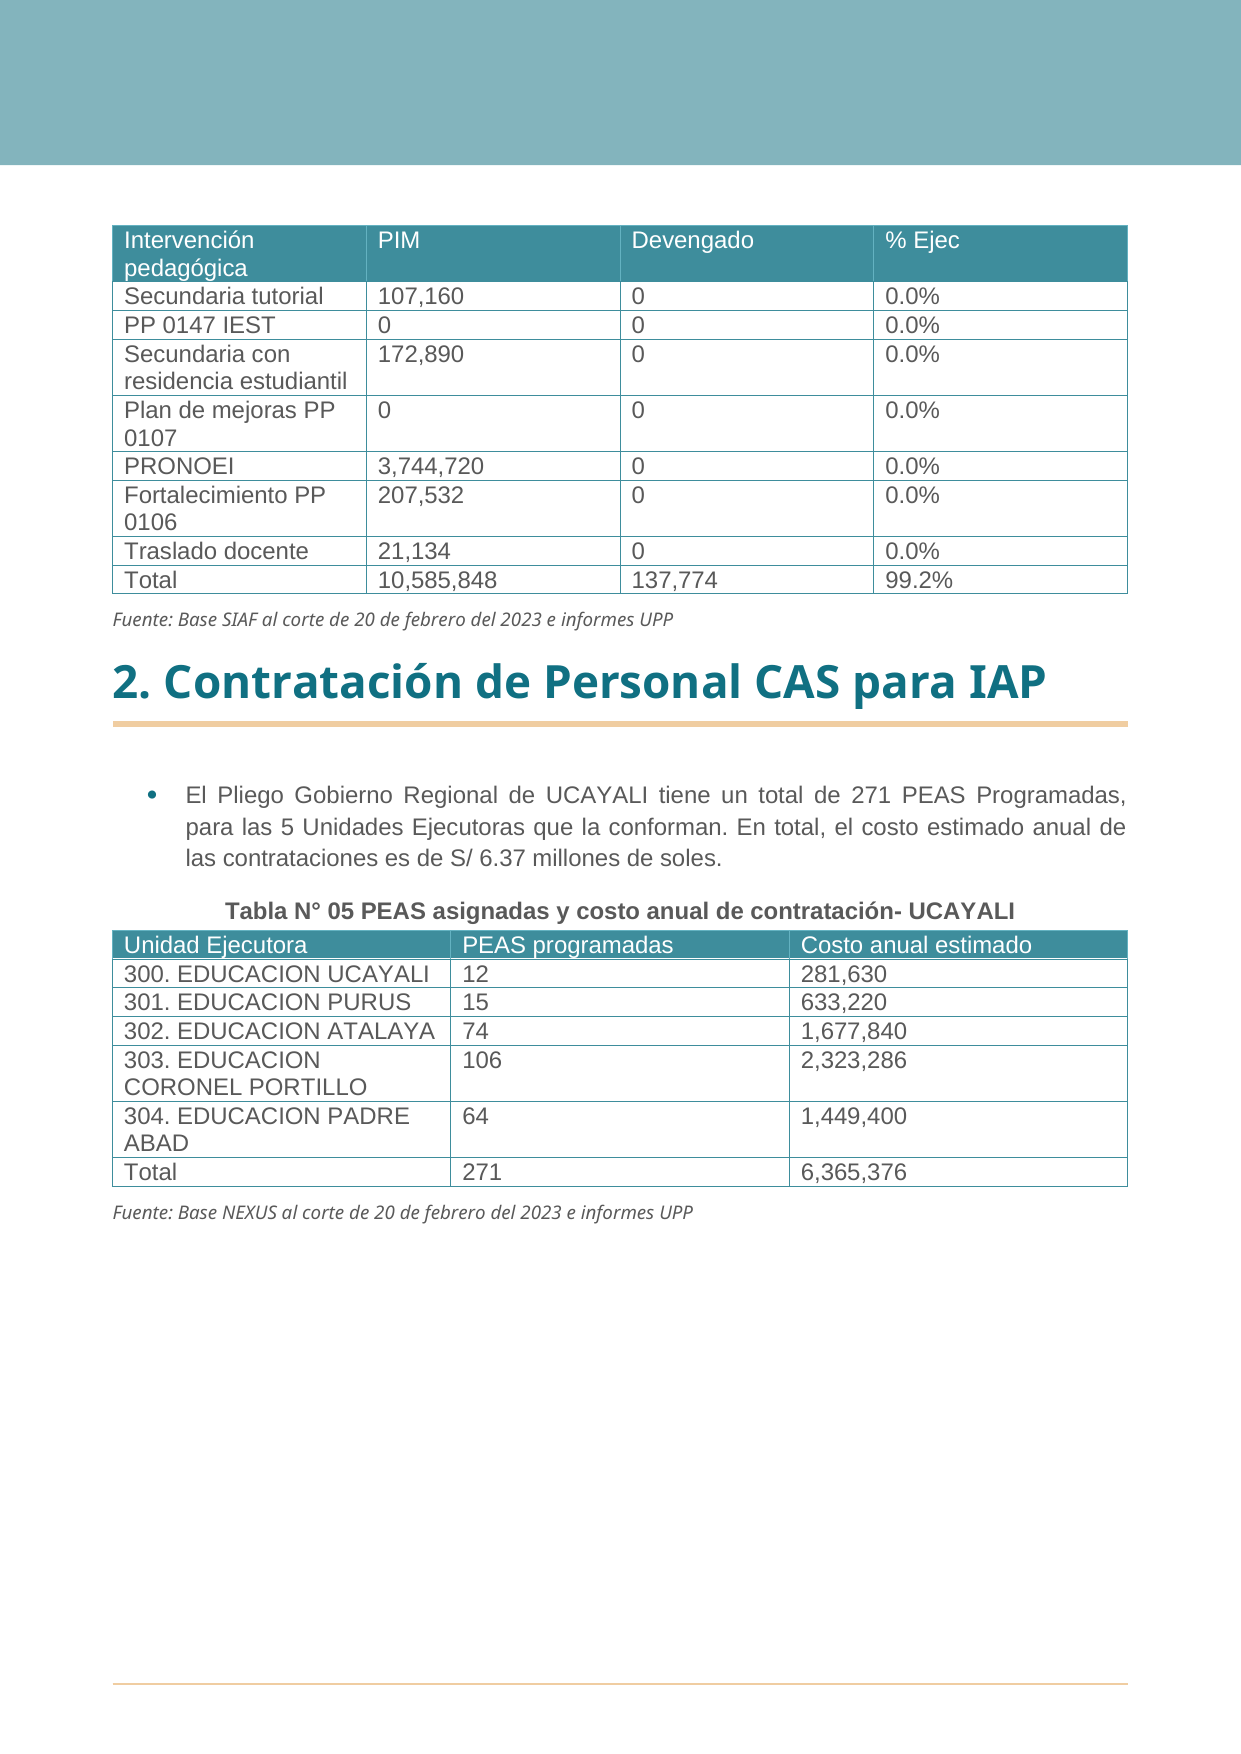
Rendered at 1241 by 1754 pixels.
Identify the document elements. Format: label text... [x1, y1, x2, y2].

table_cell 0 [621, 340, 873, 395]
table_cell 271 [451, 1158, 789, 1186]
table_cell Total [113, 566, 366, 593]
table_cell 0 [621, 396, 873, 451]
table_cell 0.0% [874, 537, 1127, 564]
table_cell 74 [451, 1017, 789, 1044]
table_header % Ejec [874, 226, 1127, 281]
table_header PEAS programadas [451, 931, 789, 958]
table_cell 0.0% [874, 396, 1127, 451]
table_cell 64 [451, 1102, 789, 1157]
table_cell Secundaria con residencia estudiantil [113, 340, 366, 395]
text Fuente: Base NEXUS al corte de 20 de febrero del 2023 e informes UPP [112, 1199, 1128, 1225]
table_cell 281,630 [790, 960, 1127, 987]
table_cell PRONOEI [113, 452, 366, 480]
table_cell 6,365,376 [790, 1158, 1127, 1186]
table_cell 21,134 [367, 537, 620, 564]
table_cell 207,532 [367, 481, 620, 536]
table_cell 304. EDUCACION PADRE ABAD [113, 1102, 450, 1157]
table_cell 99.2% [874, 566, 1127, 593]
table_cell 0 [367, 311, 620, 338]
table_cell 301. EDUCACION PURUS [113, 988, 450, 1016]
table_cell PP 0147 IEST [113, 311, 366, 338]
table_cell 0 [621, 537, 873, 564]
table_header Costo anual estimado [790, 931, 1127, 958]
table_cell 12 [451, 960, 789, 987]
table_cell 300. EDUCACION UCAYALI [113, 960, 450, 987]
table_cell 107,160 [367, 282, 620, 310]
table_cell 0 [621, 311, 873, 338]
table_header PIM [367, 226, 620, 281]
table_cell Fortalecimiento PP 0106 [113, 481, 366, 536]
table_header Unidad Ejecutora [113, 931, 450, 958]
table_cell 3,744,720 [367, 452, 620, 480]
table_cell 2,323,286 [790, 1046, 1127, 1101]
table_cell 0.0% [874, 340, 1127, 395]
table_header Intervención pedagógica [113, 226, 366, 281]
table_cell 0.0% [874, 282, 1127, 310]
text Fuente: Base SIAF al corte de 20 de febrero del 2023 e informes UPP [112, 607, 1128, 632]
table_cell 137,774 [621, 566, 873, 593]
subtitle 2. Contratación de Personal CAS para IAP [112, 650, 1128, 727]
table_cell 633,220 [790, 988, 1127, 1016]
table_cell 0 [621, 282, 873, 310]
table_header Devengado [621, 226, 873, 281]
table_cell 0.0% [874, 481, 1127, 536]
table_cell 106 [451, 1046, 789, 1101]
list El Pliego Gobierno Regional de UCAYALI tiene un total de 271 PEAS Programadas, para las 5 Unidades Ejecutoras que la conforman. En total, el costo estimado anual de las contrataciones es de S/ 6.37 millones de soles. [148, 781, 1128, 872]
table_cell 0 [367, 396, 620, 451]
table_cell 172,890 [367, 340, 620, 395]
table_cell 0 [621, 452, 873, 480]
table_cell 303. EDUCACION CORONEL PORTILLO [113, 1046, 450, 1101]
table_cell 15 [451, 988, 789, 1016]
table_cell Plan de mejoras PP 0107 [113, 396, 366, 451]
table_cell 0.0% [874, 311, 1127, 338]
table_cell 0.0% [874, 452, 1127, 480]
table_cell 1,449,400 [790, 1102, 1127, 1157]
text Tabla N° 05 PEAS asignadas y costo anual de contratación- UCAYALI [112, 897, 1128, 924]
table_cell Traslado docente [113, 537, 366, 564]
table_cell 302. EDUCACION ATALAYA [113, 1017, 450, 1044]
table_cell 1,677,840 [790, 1017, 1127, 1044]
table_cell 10,585,848 [367, 566, 620, 593]
table_cell Total [113, 1158, 450, 1186]
table_cell Secundaria tutorial [113, 282, 366, 310]
table_cell 0 [621, 481, 873, 536]
